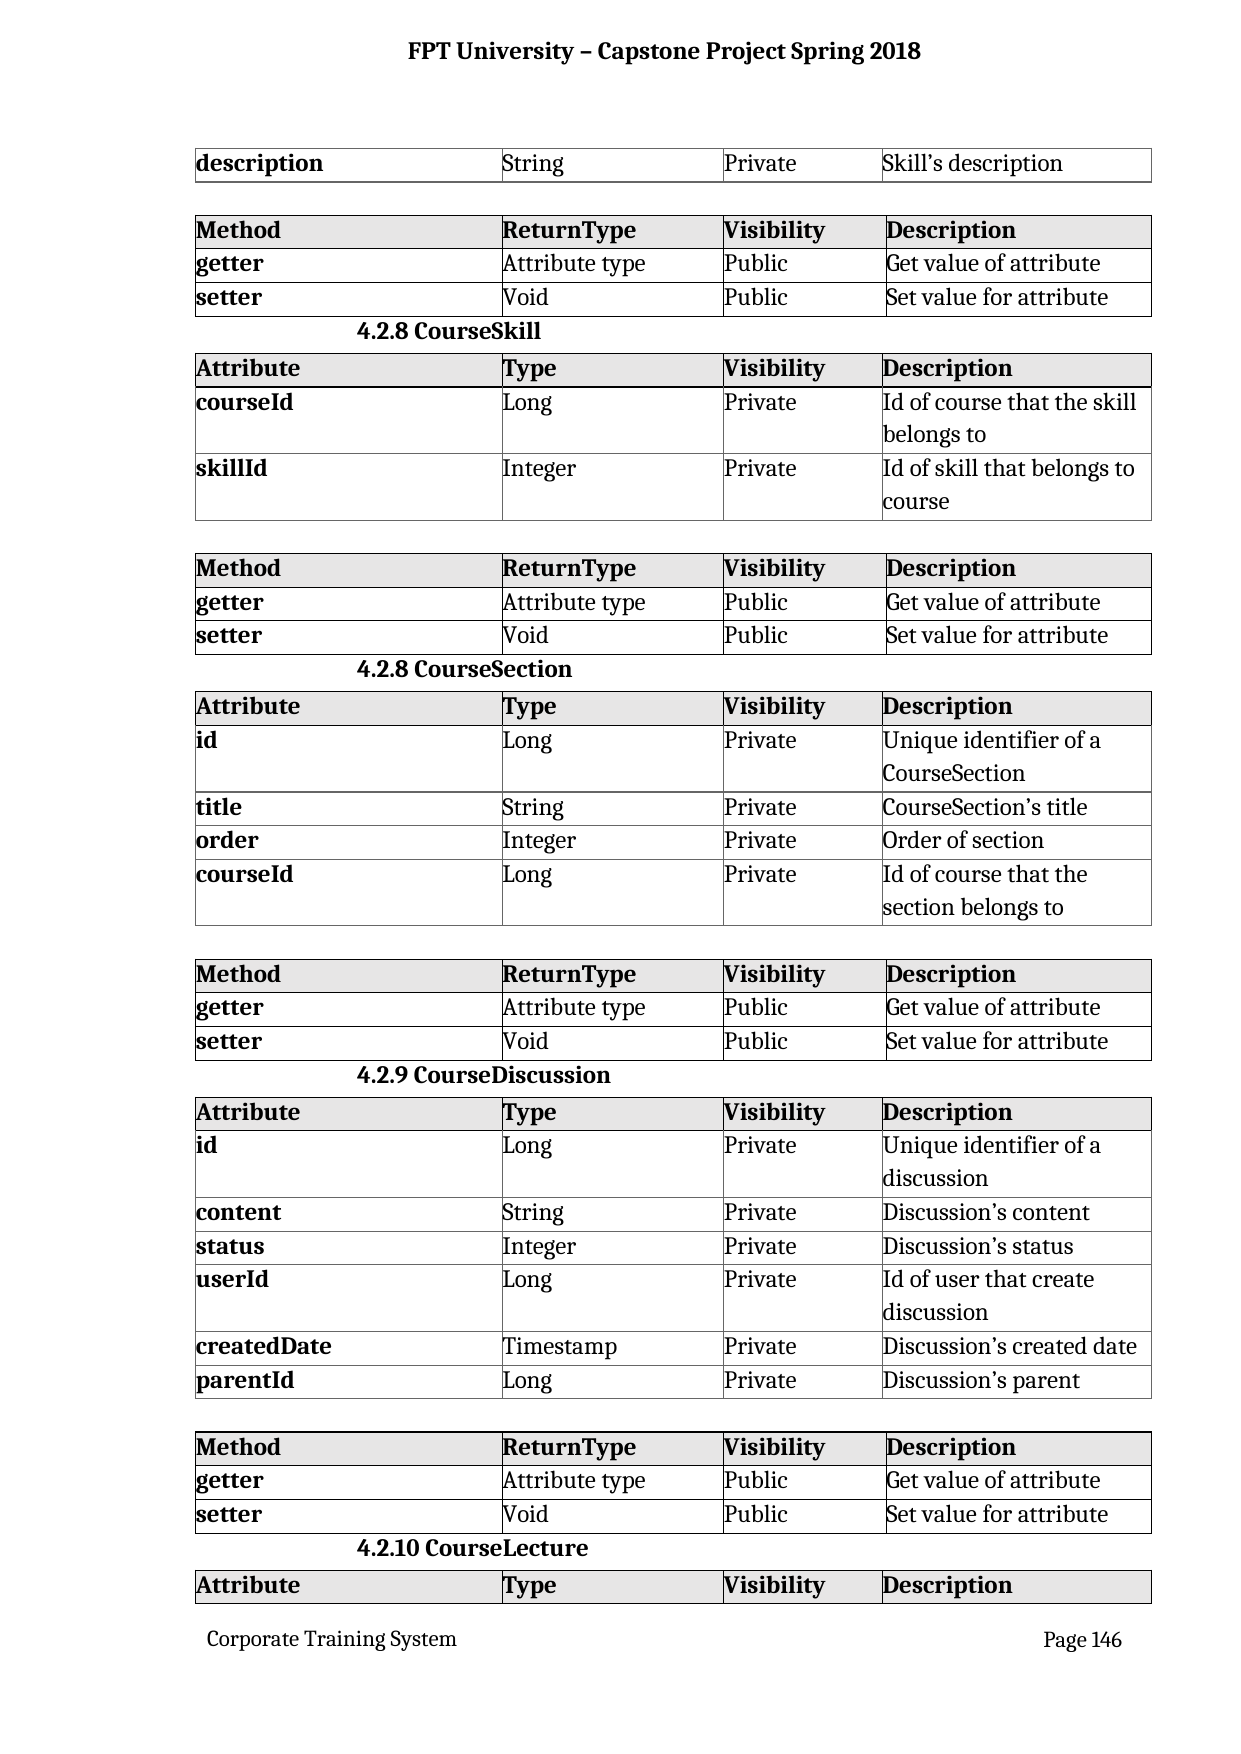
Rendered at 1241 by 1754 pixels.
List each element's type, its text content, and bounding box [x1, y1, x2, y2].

table_cell userId [196, 1265, 502, 1331]
table_cell Order of section [883, 826, 1151, 859]
subtitle 4.2.8 CourseSection [357, 655, 1124, 684]
table_header Visibility [724, 1571, 882, 1603]
table_cell Integer [503, 1232, 723, 1264]
table_cell Void [503, 1027, 723, 1059]
table_cell Attribute type [503, 588, 723, 620]
table_header Visibility [724, 692, 882, 725]
table_header Type [503, 1571, 723, 1603]
table_header Attribute [196, 692, 502, 725]
table_cell Discussion’s status [883, 1232, 1151, 1264]
table_header ReturnType [503, 960, 723, 992]
table_cell Long [503, 1366, 723, 1398]
table_cell courseId [196, 388, 502, 453]
table_cell Private [724, 826, 882, 859]
table_cell Set value for attribute [887, 1027, 1151, 1059]
table_header Description [887, 216, 1151, 248]
table_cell Attribute type [503, 249, 723, 282]
table_cell parentId [196, 1366, 502, 1398]
table_cell CourseSection’s title [883, 793, 1151, 825]
table_header ReturnType [503, 216, 723, 248]
table_cell Public [724, 249, 886, 282]
table_cell getter [196, 1466, 502, 1499]
table_cell Discussion’s created date [883, 1332, 1151, 1364]
table_cell id [196, 726, 502, 791]
table_cell status [196, 1232, 502, 1264]
subtitle 4.2.10 CourseLecture [357, 1534, 1124, 1562]
table_cell Void [503, 1500, 723, 1532]
table_cell Long [503, 388, 723, 453]
table_cell Unique identifier of a discussion [883, 1131, 1151, 1197]
table_cell Get value of attribute [887, 993, 1151, 1026]
table_cell Public [724, 283, 886, 316]
table_cell Private [724, 1232, 882, 1264]
table_cell Discussion’s parent [883, 1366, 1151, 1398]
table_cell Private [724, 1131, 882, 1197]
table_cell Private [724, 793, 882, 825]
table_cell String [503, 793, 723, 825]
table_cell Discussion’s content [883, 1198, 1151, 1231]
table_header Description [883, 692, 1151, 725]
table_cell Public [724, 1500, 886, 1532]
table_cell Public [724, 588, 886, 620]
table_cell Set value for attribute [887, 283, 1151, 316]
table_header Attribute [196, 1098, 502, 1130]
table_cell setter [196, 1500, 502, 1532]
table_cell Void [503, 621, 723, 654]
table_cell Timestamp [503, 1332, 723, 1364]
table_header Visibility [724, 354, 882, 386]
table_cell Public [724, 993, 886, 1026]
table_cell setter [196, 283, 502, 316]
table_cell Attribute type [503, 1466, 723, 1499]
table_header Method [196, 554, 502, 587]
table_cell getter [196, 249, 502, 282]
table_cell Private [724, 1366, 882, 1398]
table_cell title [196, 793, 502, 825]
table_header Description [883, 1571, 1151, 1603]
table_header Description [883, 354, 1151, 386]
table_cell courseId [196, 860, 502, 925]
table_cell Get value of attribute [887, 1466, 1151, 1499]
table_cell skillId [196, 454, 502, 520]
table_cell Id of course that the section belongs to [883, 860, 1151, 925]
table_cell Skill’s description [883, 149, 1151, 181]
table_cell String [503, 149, 723, 181]
table_cell Id of user that create discussion [883, 1265, 1151, 1331]
table_cell Long [503, 1131, 723, 1197]
table_header Method [196, 960, 502, 992]
table_cell setter [196, 621, 502, 654]
table_header Type [503, 354, 723, 386]
table_header Description [887, 960, 1151, 992]
table_header Type [503, 692, 723, 725]
table_cell order [196, 826, 502, 859]
table_cell Long [503, 726, 723, 791]
table_cell Private [724, 1265, 882, 1331]
table_cell String [503, 1198, 723, 1231]
table_header Visibility [724, 216, 886, 248]
table_cell Id of skill that belongs to course [883, 454, 1151, 520]
table_cell id [196, 1131, 502, 1197]
table_cell Private [724, 1198, 882, 1231]
table_header Method [196, 216, 502, 248]
table_header Description [883, 1098, 1151, 1130]
table_header Description [887, 554, 1151, 587]
table_cell Integer [503, 826, 723, 859]
table_cell Private [724, 149, 882, 181]
table_header Visibility [724, 1433, 886, 1465]
table_cell Get value of attribute [887, 588, 1151, 620]
subtitle 4.2.9 CourseDiscussion [357, 1061, 1124, 1089]
table_cell Get value of attribute [887, 249, 1151, 282]
table_cell Public [724, 1027, 886, 1059]
table_header Visibility [724, 960, 886, 992]
table_cell Id of course that the skill belongs to [883, 388, 1151, 453]
table_header Attribute [196, 354, 502, 386]
table_header Type [503, 1098, 723, 1130]
table_cell Private [724, 726, 882, 791]
table_header Description [887, 1433, 1151, 1465]
table_cell getter [196, 588, 502, 620]
table_cell Private [724, 1332, 882, 1364]
table_cell description [196, 149, 502, 181]
table_cell Private [724, 860, 882, 925]
table_cell Set value for attribute [887, 621, 1151, 654]
subtitle 4.2.8 CourseSkill [357, 317, 1124, 345]
table_header Visibility [724, 1098, 882, 1130]
table_header Visibility [724, 554, 886, 587]
table_header ReturnType [503, 554, 723, 587]
table_cell Attribute type [503, 993, 723, 1026]
table_cell createdDate [196, 1332, 502, 1364]
table_cell Unique identifier of a CourseSection [883, 726, 1151, 791]
table_header Attribute [196, 1571, 502, 1603]
table_cell Long [503, 1265, 723, 1331]
table_cell Integer [503, 454, 723, 520]
table_cell Public [724, 621, 886, 654]
table_cell setter [196, 1027, 502, 1059]
table_cell Public [724, 1466, 886, 1499]
table_cell Long [503, 860, 723, 925]
table_cell getter [196, 993, 502, 1026]
table_cell Void [503, 283, 723, 316]
table_cell Private [724, 388, 882, 453]
table_cell Private [724, 454, 882, 520]
table_cell Set value for attribute [887, 1500, 1151, 1532]
table_header ReturnType [503, 1433, 723, 1465]
table_header Method [196, 1433, 502, 1465]
table_cell content [196, 1198, 502, 1231]
